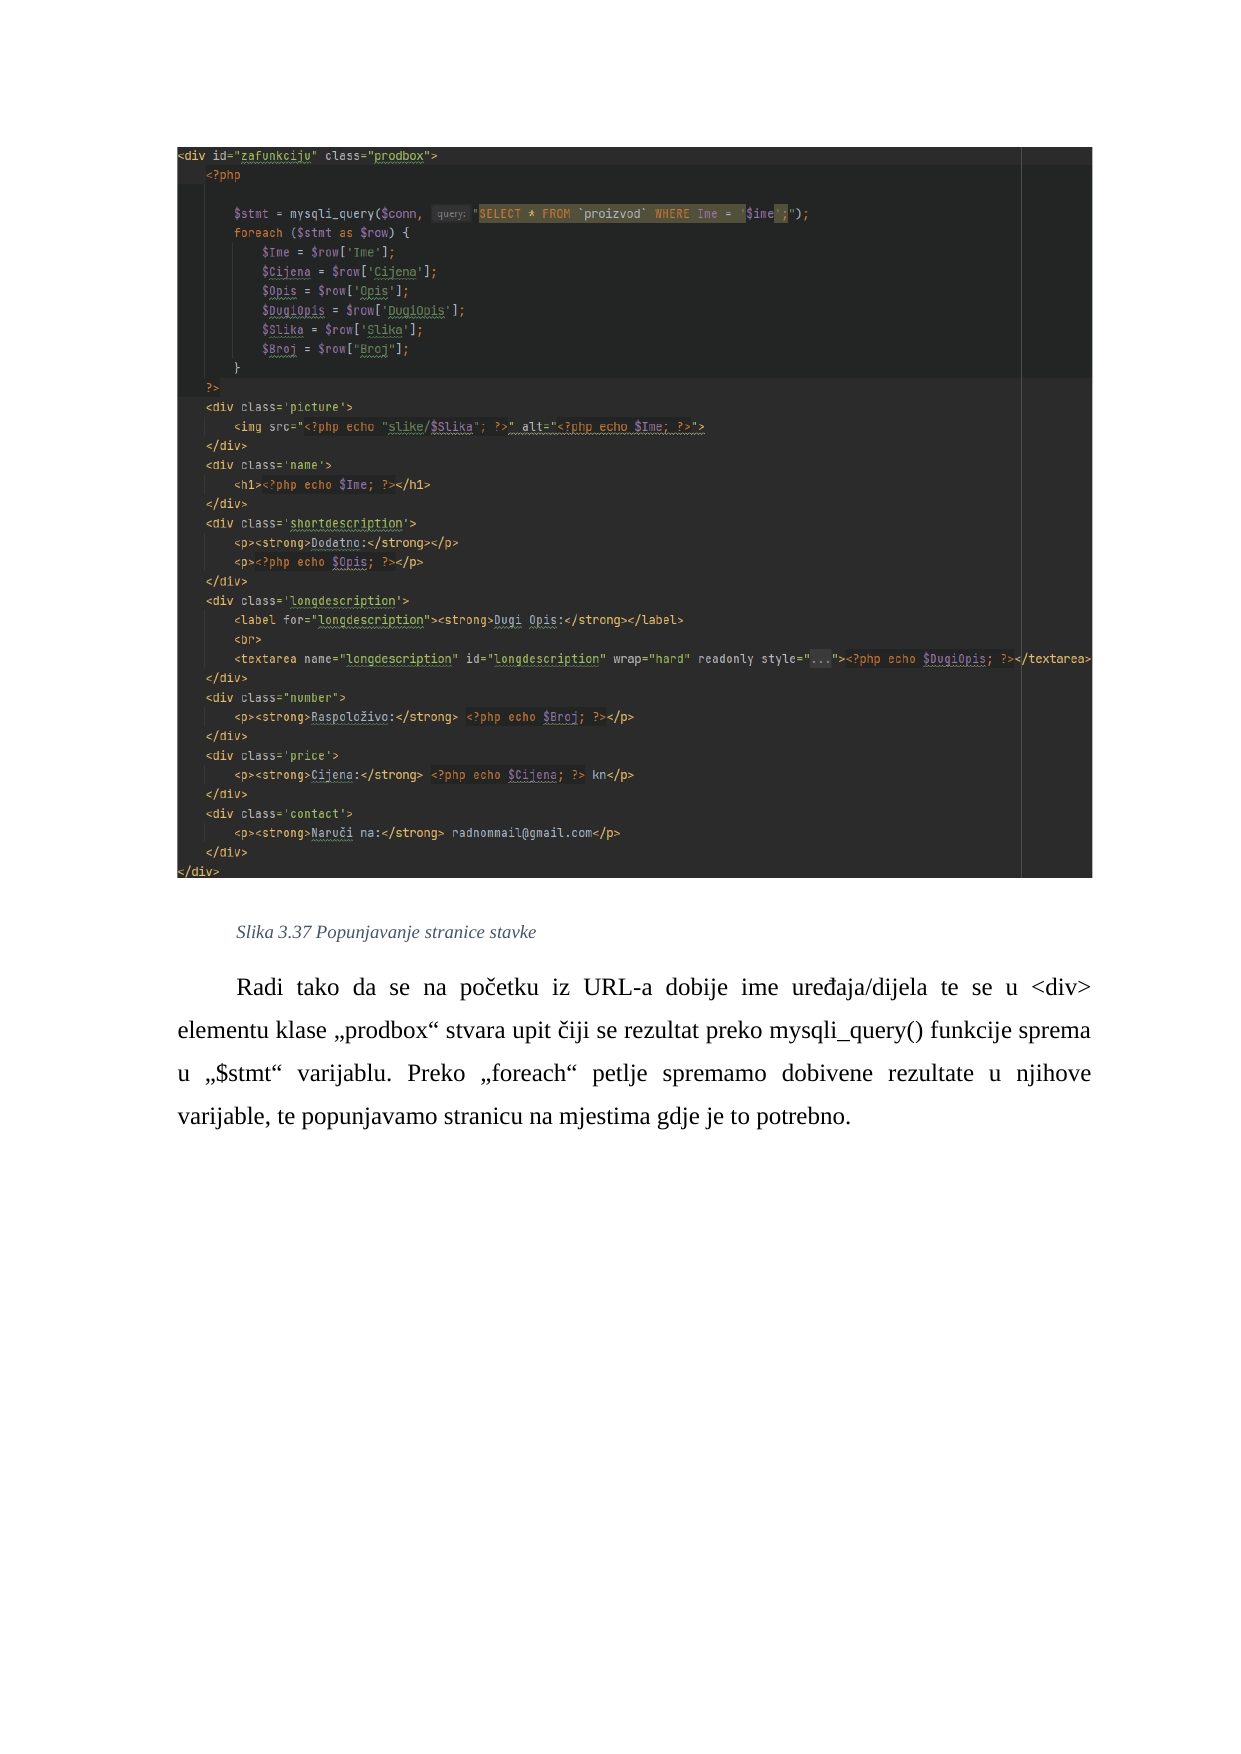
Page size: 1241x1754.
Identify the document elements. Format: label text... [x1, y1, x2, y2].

text Slika 3.37 Popunjavanje stranice stavke [177, 921, 1092, 943]
text Radi tako da se na početku iz URL-a dobije ime uređaja/dijela te se u <div> elementu klase „prodbox“ stvara upit čiji se rezultat preko mysqli_query() funkcije sprema u „$stmt“ varijablu. Preko „foreach“ petlje spremamo dobivene rezultate u njihove varijable, te popunjavamo stranicu na mjestima gdje je to potrebno. [177, 972, 1092, 1130]
picture [177, 147, 1093, 878]
